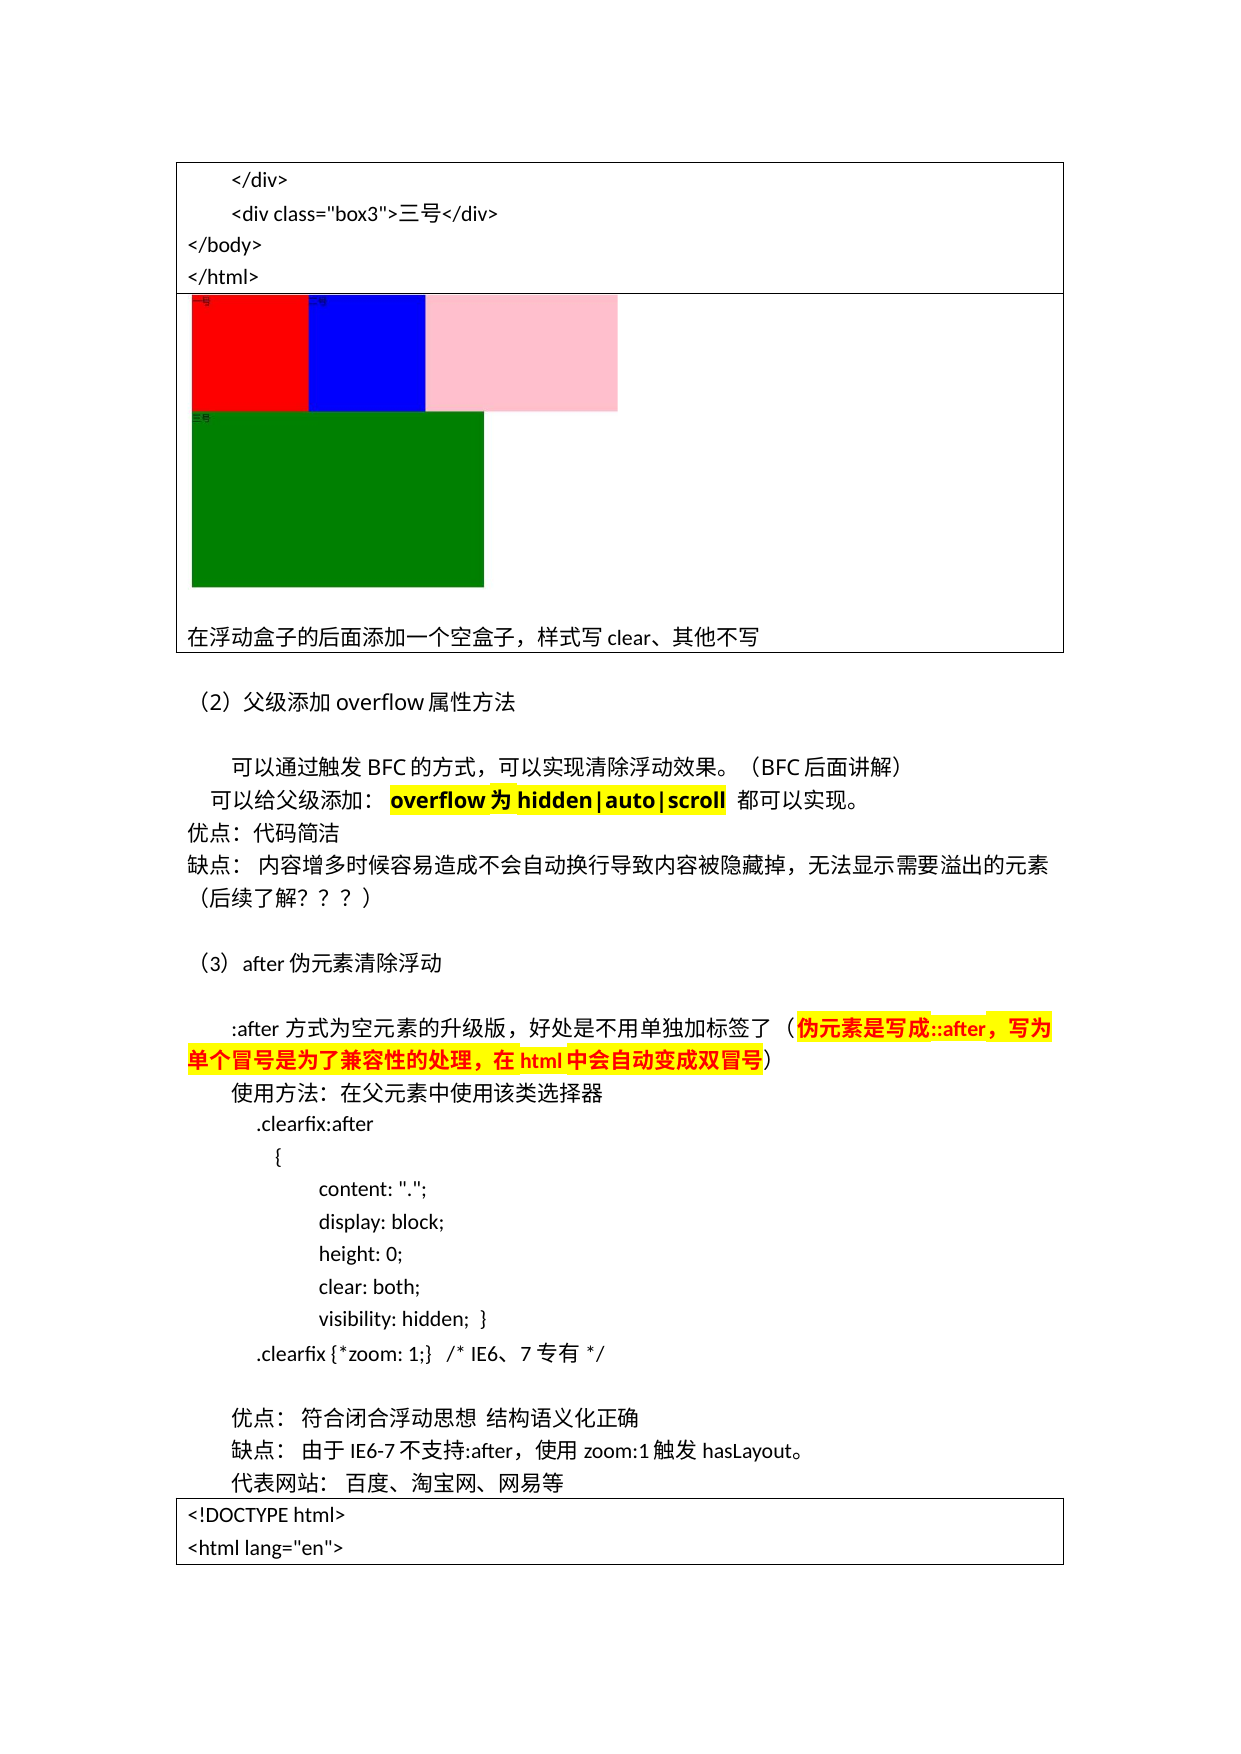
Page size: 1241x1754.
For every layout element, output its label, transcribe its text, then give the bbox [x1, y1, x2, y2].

text :after 方式为空元素的升级版，好处是不用单独加标签了（伪元素是写成::after，写为单个冒号是为了兼容性的处理，在html中会自动变成双冒号） [187, 1010, 1053, 1075]
text visibility: hidden; } [187, 1303, 1053, 1335]
text （2）父级添加overflow属性方法 [187, 685, 1053, 718]
text 使用方法：在父元素中使用该类选择器 [187, 1075, 1053, 1108]
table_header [177, 1499, 1063, 1564]
text 可以给父级添加： overflow为 hidden|auto|scroll 都可以实现。 [517, 783, 1053, 815]
text height: 0; [187, 1238, 1053, 1270]
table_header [177, 163, 1063, 293]
table_cell 在浮动盒子的后面添加一个空盒子，样式写clear、其他不写 [177, 294, 1063, 652]
text 优点： 符合闭合浮动思想 结构语义化正确 [187, 1400, 1053, 1433]
text （3）after伪元素清除浮动 [187, 945, 1053, 978]
text 代表网站： 百度、淘宝网、网易等 [187, 1465, 1053, 1498]
text .clearfix:after [187, 1108, 1053, 1140]
text .clearfix {*zoom: 1;} /* IE6、7 专有 */ [187, 1335, 1053, 1368]
picture [187, 294, 618, 590]
text { [187, 1140, 1053, 1173]
text 优点：代码简洁 [187, 815, 1053, 848]
text display: block; [187, 1205, 1053, 1238]
text clear: both; [187, 1270, 1053, 1303]
text content: "."; [187, 1173, 1053, 1205]
text 可以给父级添加： overflow为 hidden|auto|scroll 都可以实现。 [187, 783, 490, 815]
text 可以通过触发BFC的方式，可以实现清除浮动效果。（BFC后面讲解） [187, 750, 1053, 783]
text 缺点： 内容增多时候容易造成不会自动换行导致内容被隐藏掉，无法显示需要溢出的元素。（后续了解？？？） [187, 848, 1053, 913]
text 缺点： 由于IE6-7不支持:after，使用 zoom:1触发 hasLayout。 [187, 1433, 1053, 1465]
